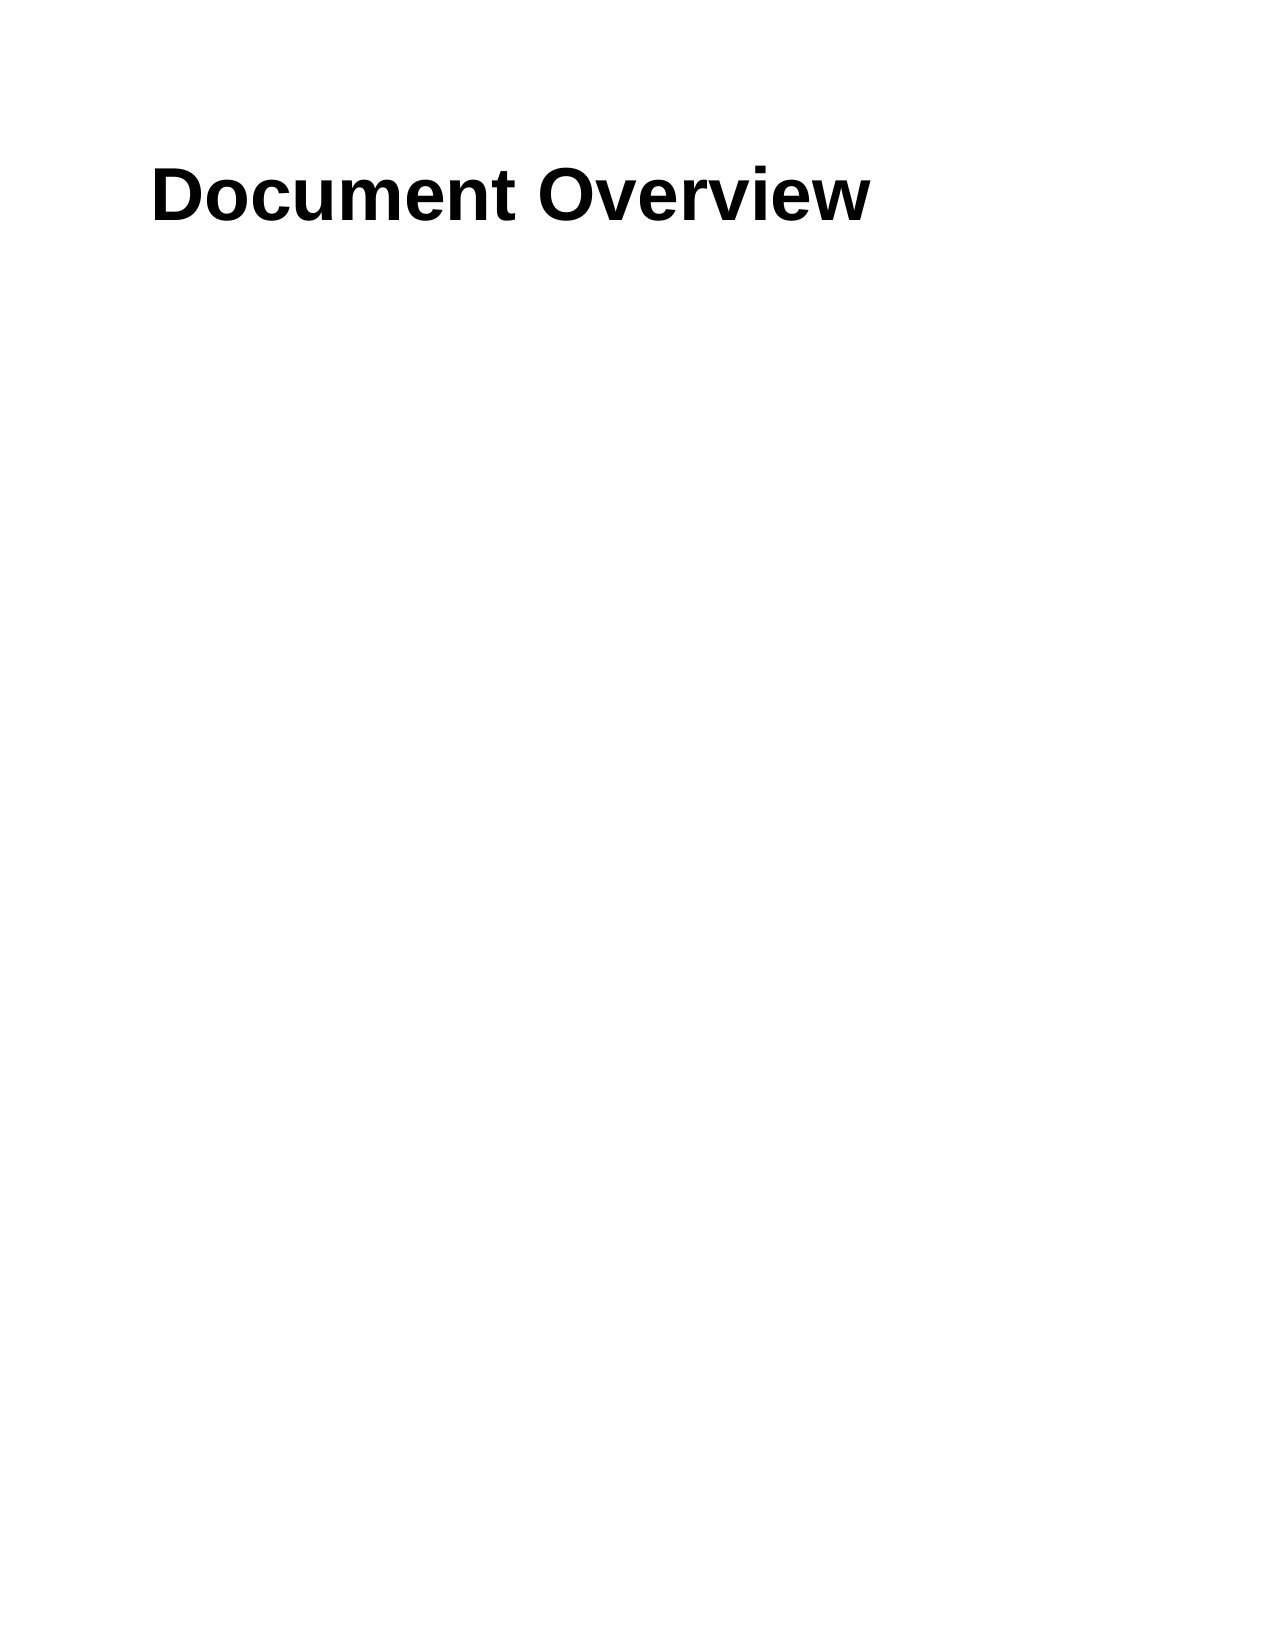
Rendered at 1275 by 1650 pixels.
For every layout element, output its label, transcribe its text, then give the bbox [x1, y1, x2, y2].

title Document Overview [150, 150, 1125, 236]
